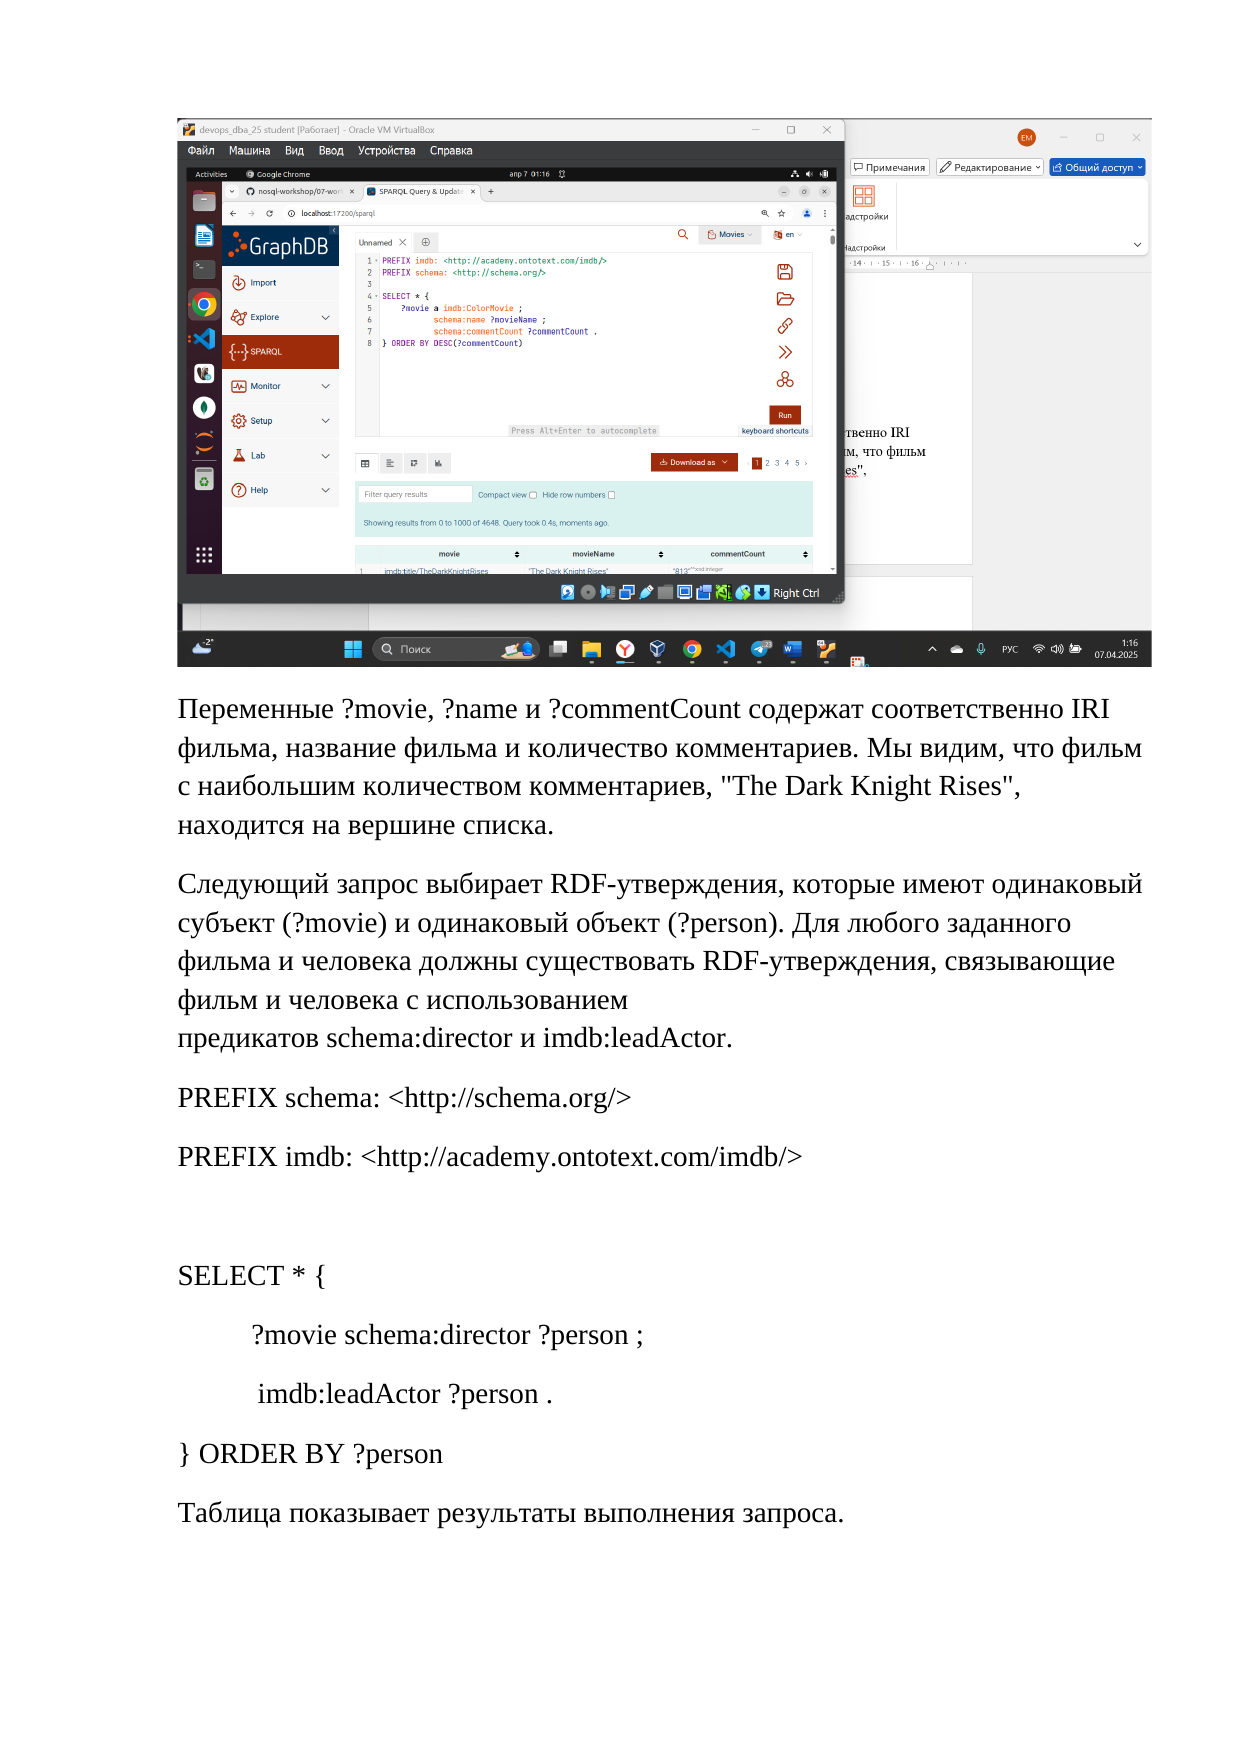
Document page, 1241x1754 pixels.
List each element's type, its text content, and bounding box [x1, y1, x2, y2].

text Таблица показывает результаты выполнения запроса. [177, 1495, 1152, 1529]
text imdb:leadActor ?person . [177, 1377, 1152, 1410]
text SELECT * { [177, 1258, 1152, 1291]
text Следующий запрос выбирает RDF-утверждения, которые имеют одинаковый субъект (?movie) и одинаковый объект (?person). Для любого заданного фильма и человека должны существовать RDF-утверждения, связывающие фильм и человека с использованием предикатов schema:director и imdb:leadActor. [177, 866, 1152, 1054]
text Переменные ?movie, ?name и ?commentCount содержат соответственно IRI фильма, название фильма и количество комментариев. Мы видим, что фильм с наибольшим количеством комментариев, "The Dark Knight Rises", находится на вершине списка. [177, 691, 1152, 840]
picture [177, 118, 1152, 667]
text } ORDER BY ?person [177, 1436, 1152, 1469]
text PREFIX schema: <http://schema.org/> [177, 1080, 1152, 1113]
text ?movie schema:director ?person ; [177, 1317, 1152, 1351]
text PREFIX imdb: <http://academy.ontotext.com/imdb/> [177, 1139, 1152, 1173]
